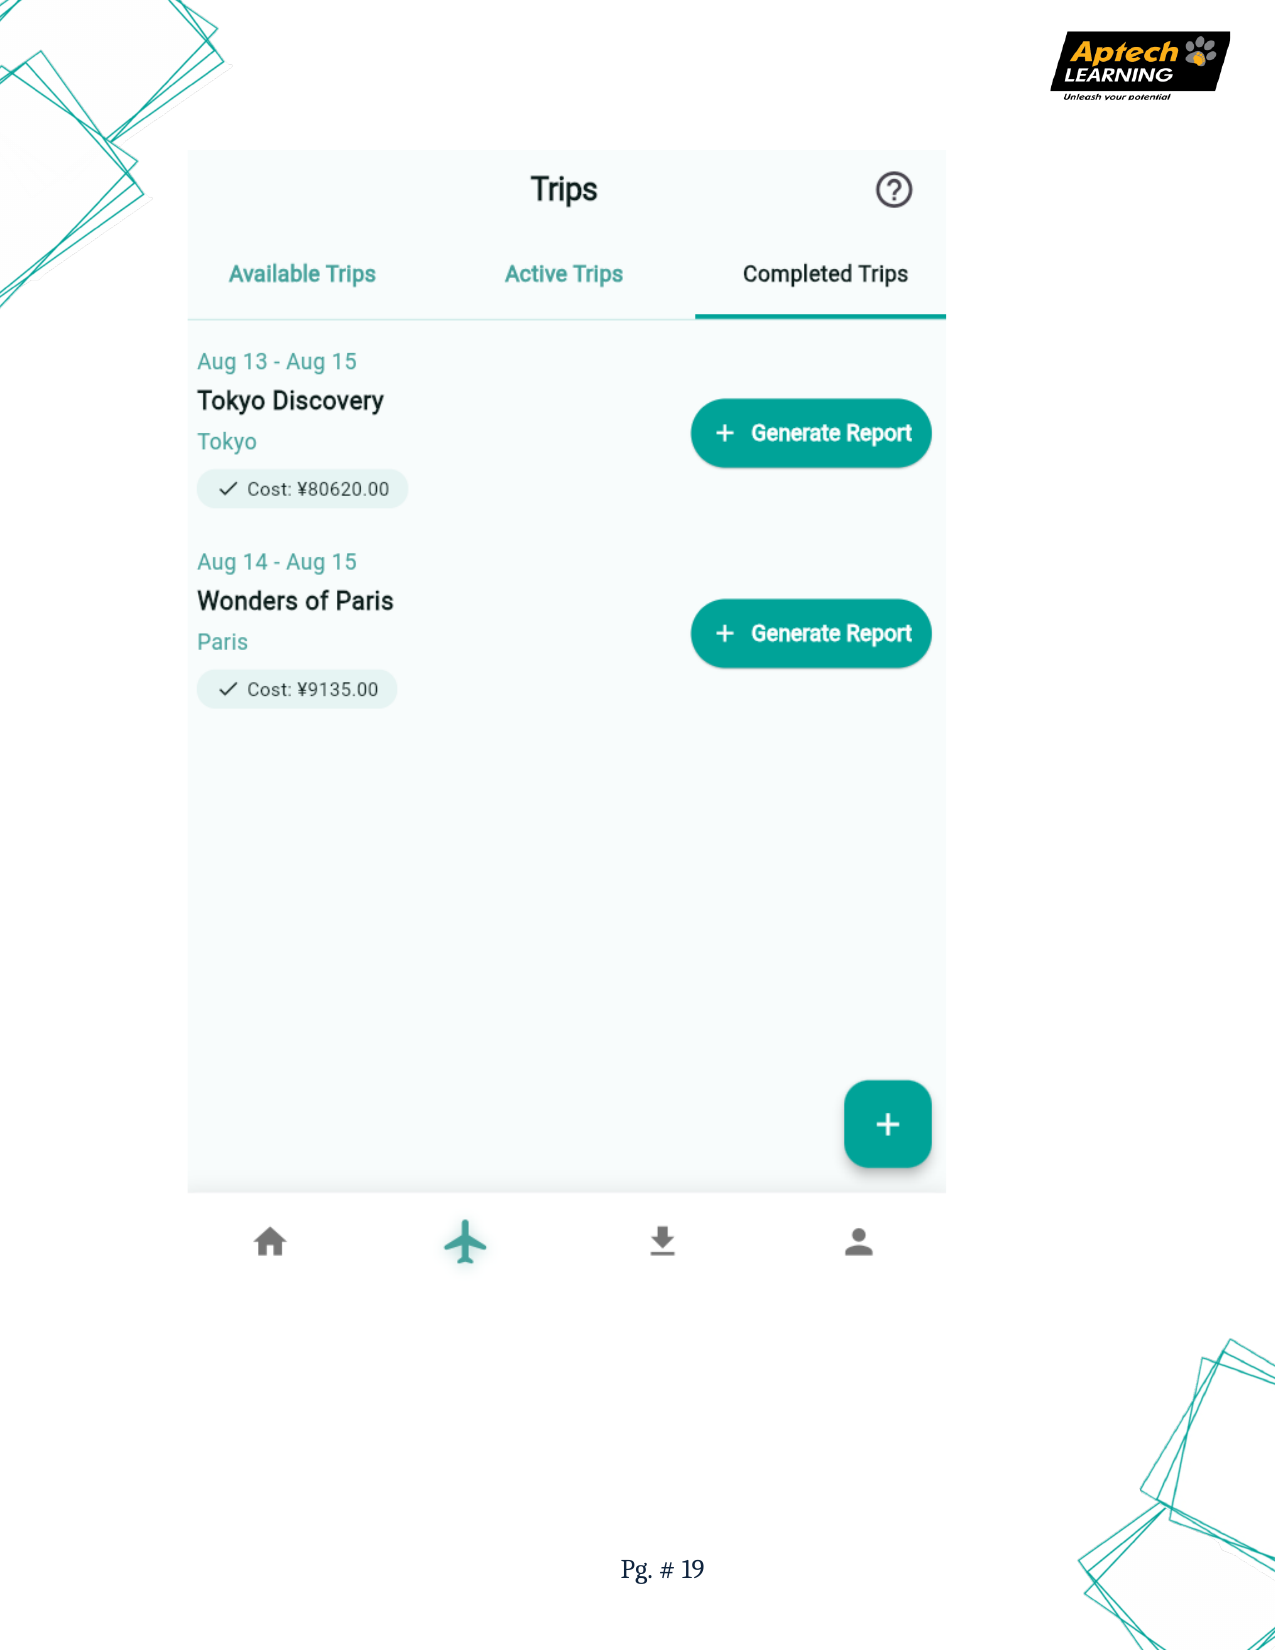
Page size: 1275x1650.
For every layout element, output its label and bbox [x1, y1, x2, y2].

picture [940, 1169, 1275, 1650]
picture [0, 0, 947, 1291]
picture [1048, 30, 1230, 100]
